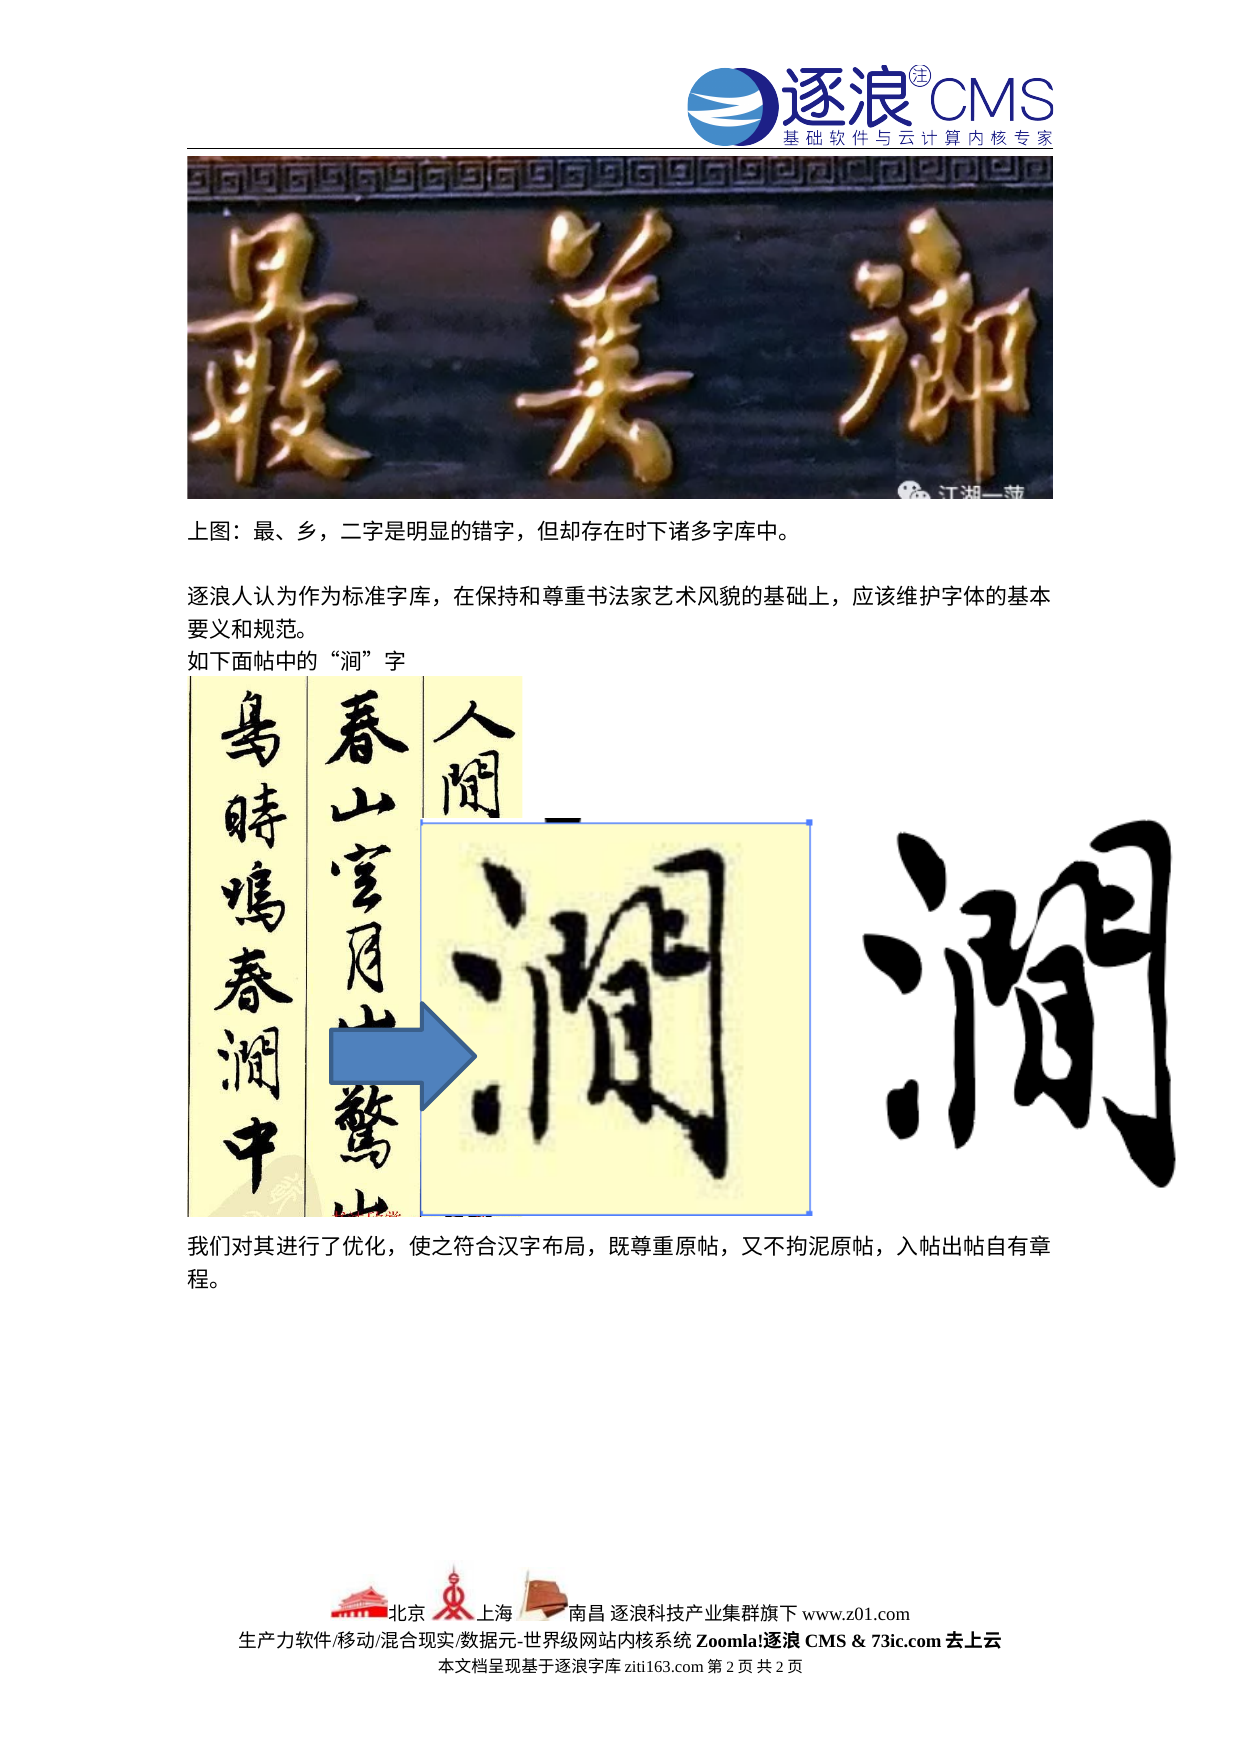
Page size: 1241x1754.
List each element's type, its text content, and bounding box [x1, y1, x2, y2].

text 逐浪人认为作为标准字库，在保持和尊重书法家艺术风貌的基础上，应该维护字体的基本要义和规范。 [187, 579, 1053, 644]
picture [187, 156, 1053, 499]
picture [330, 1574, 389, 1621]
text 如下面帖中的“涧”字 [187, 644, 1053, 676]
picture [425, 1560, 476, 1621]
picture [187, 676, 1196, 1217]
text 我们对其进行了优化，使之符合汉字布局，既尊重原帖，又不拘泥原帖，入帖出帖自有章程。 [187, 1229, 1053, 1294]
picture [513, 1567, 569, 1621]
text 上图：最、乡，二字是明显的错字，但却存在时下诸多字库中。 [187, 514, 1053, 546]
picture [687, 65, 1054, 146]
